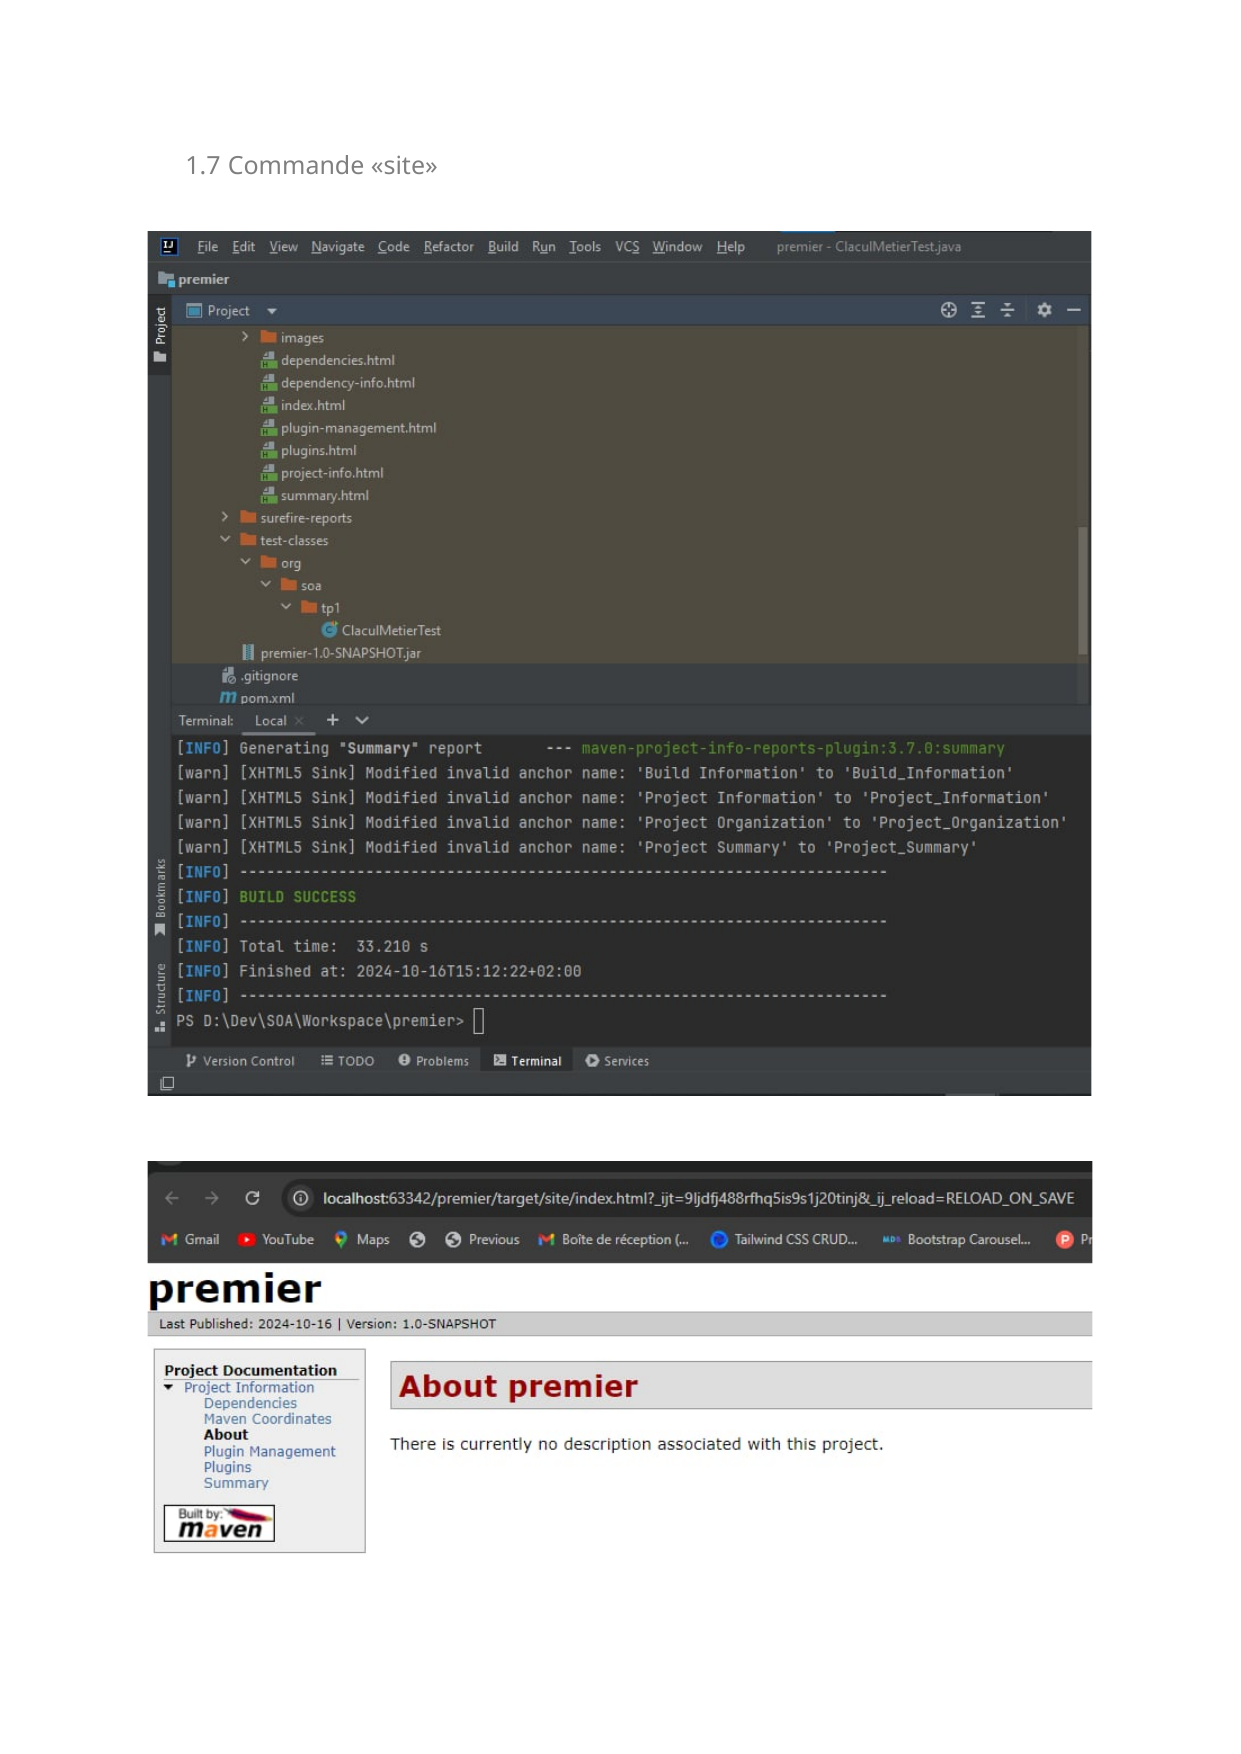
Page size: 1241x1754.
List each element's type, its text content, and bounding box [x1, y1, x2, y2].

subtitle Commande «site» [185, 148, 1093, 182]
picture [147, 1161, 1093, 1588]
picture [147, 231, 1092, 1096]
